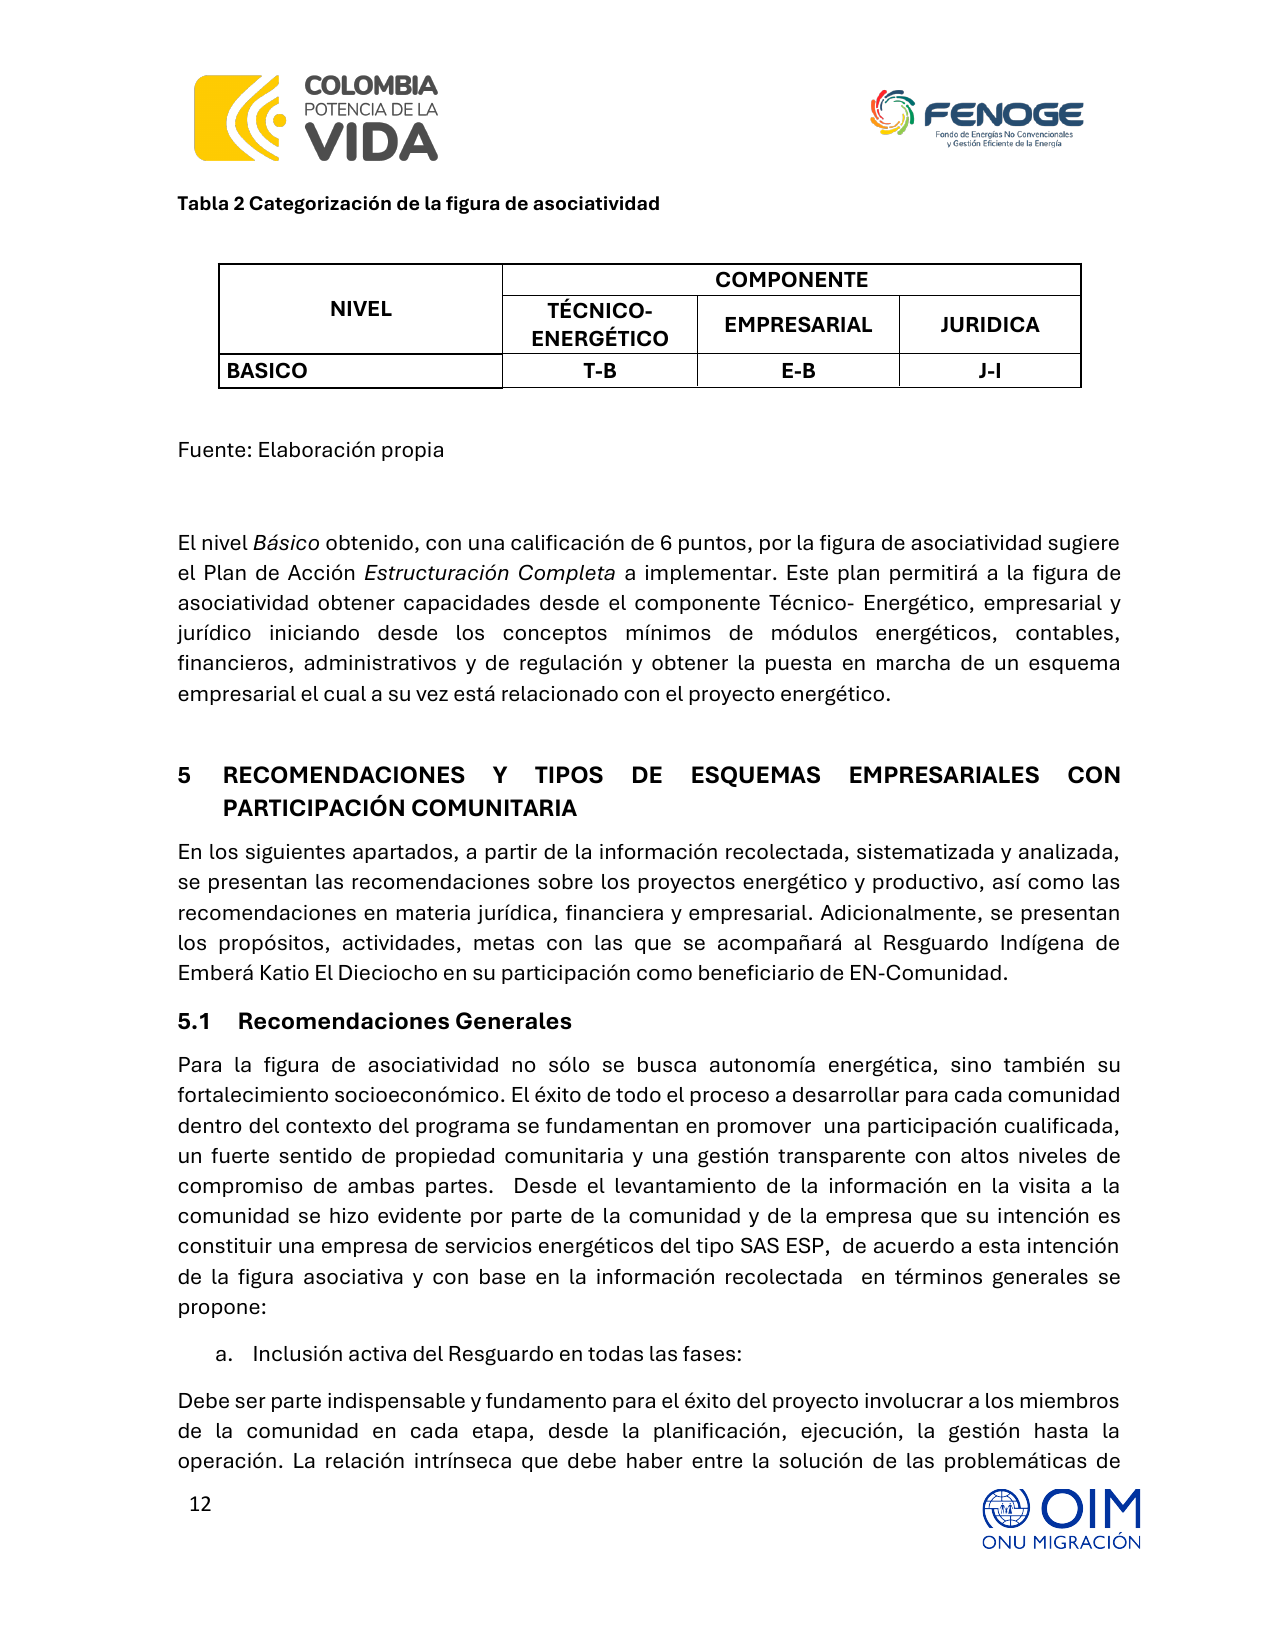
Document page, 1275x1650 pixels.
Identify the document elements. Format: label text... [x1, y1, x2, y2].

subtitle Recomendaciones Generales [177, 1006, 1122, 1036]
text Fuente: Elaboración propia [177, 436, 1122, 464]
table_cell JURIDICA [900, 296, 1080, 353]
table_cell J-I [900, 354, 1080, 387]
subtitle RECOMENDACIONES Y TIPOS DE ESQUEMAS EMPRESARIALES CON PARTICIPACIÓN COMUNITARIA [177, 760, 1122, 823]
table_cell T-B [503, 354, 697, 387]
text Tabla 2 Categorización de la figura de asociatividad [177, 190, 1122, 216]
table_header NIVEL [220, 265, 502, 353]
picture [982, 1489, 1141, 1549]
picture [869, 88, 1086, 148]
table_cell EMPRESARIAL [698, 296, 899, 353]
table_cell TÉCNICO- ENERGÉTICO [503, 296, 697, 353]
table_header COMPONENTE [503, 265, 1080, 295]
table_cell BASICO [220, 355, 502, 387]
text El nivel Básico obtenido, con una calificación de 6 puntos, por la figura de asociatividad sugiere el Plan de Acción Estructuración Completa a implementar. Este plan permitirá a la figura de asociatividad obtener capacidades desde el componente Técnico- Energético, empresarial y jurídico iniciando desde los conceptos mínimos de módulos energéticos, contables, financieros, administrativos y de regulación y obtener la puesta en marcha de un esquema empresarial el cual a su vez está relacionado con el proyecto energético. [177, 528, 1122, 707]
picture [188, 73, 444, 163]
text En los siguientes apartados, a partir de la información recolectada, sistematizada y analizada, se presentan las recomendaciones sobre los proyectos energético y productivo, así como las recomendaciones en materia jurídica, financiera y empresarial. Adicionalmente, se presentan los propósitos, actividades, metas con las que se acompañará al Resguardo Indígena de Emberá Katio El Dieciocho en su participación como beneficiario de EN-Comunidad. [177, 838, 1122, 987]
table_cell E-B [697, 354, 899, 387]
text Para la figura de asociatividad no sólo se busca autonomía energética, sino también su fortalecimiento socioeconómico. El éxito de todo el proceso a desarrollar para cada comunidad dentro del contexto del programa se fundamentan en promover una participación cualificada, un fuerte sentido de propiedad comunitaria y una gestión transparente con altos niveles de compromiso de ambas partes. Desde el levantamiento de la información en la visita a la comunidad se hizo evidente por parte de la comunidad y de la empresa que su intención es constituir una empresa de servicios energéticos del tipo SAS ESP, de acuerdo a esta intención de la figura asociativa y con base en la información recolectada en términos generales se propone: [177, 1051, 1122, 1321]
list Inclusión activa del Resguardo en todas las fases: [215, 1340, 1122, 1368]
